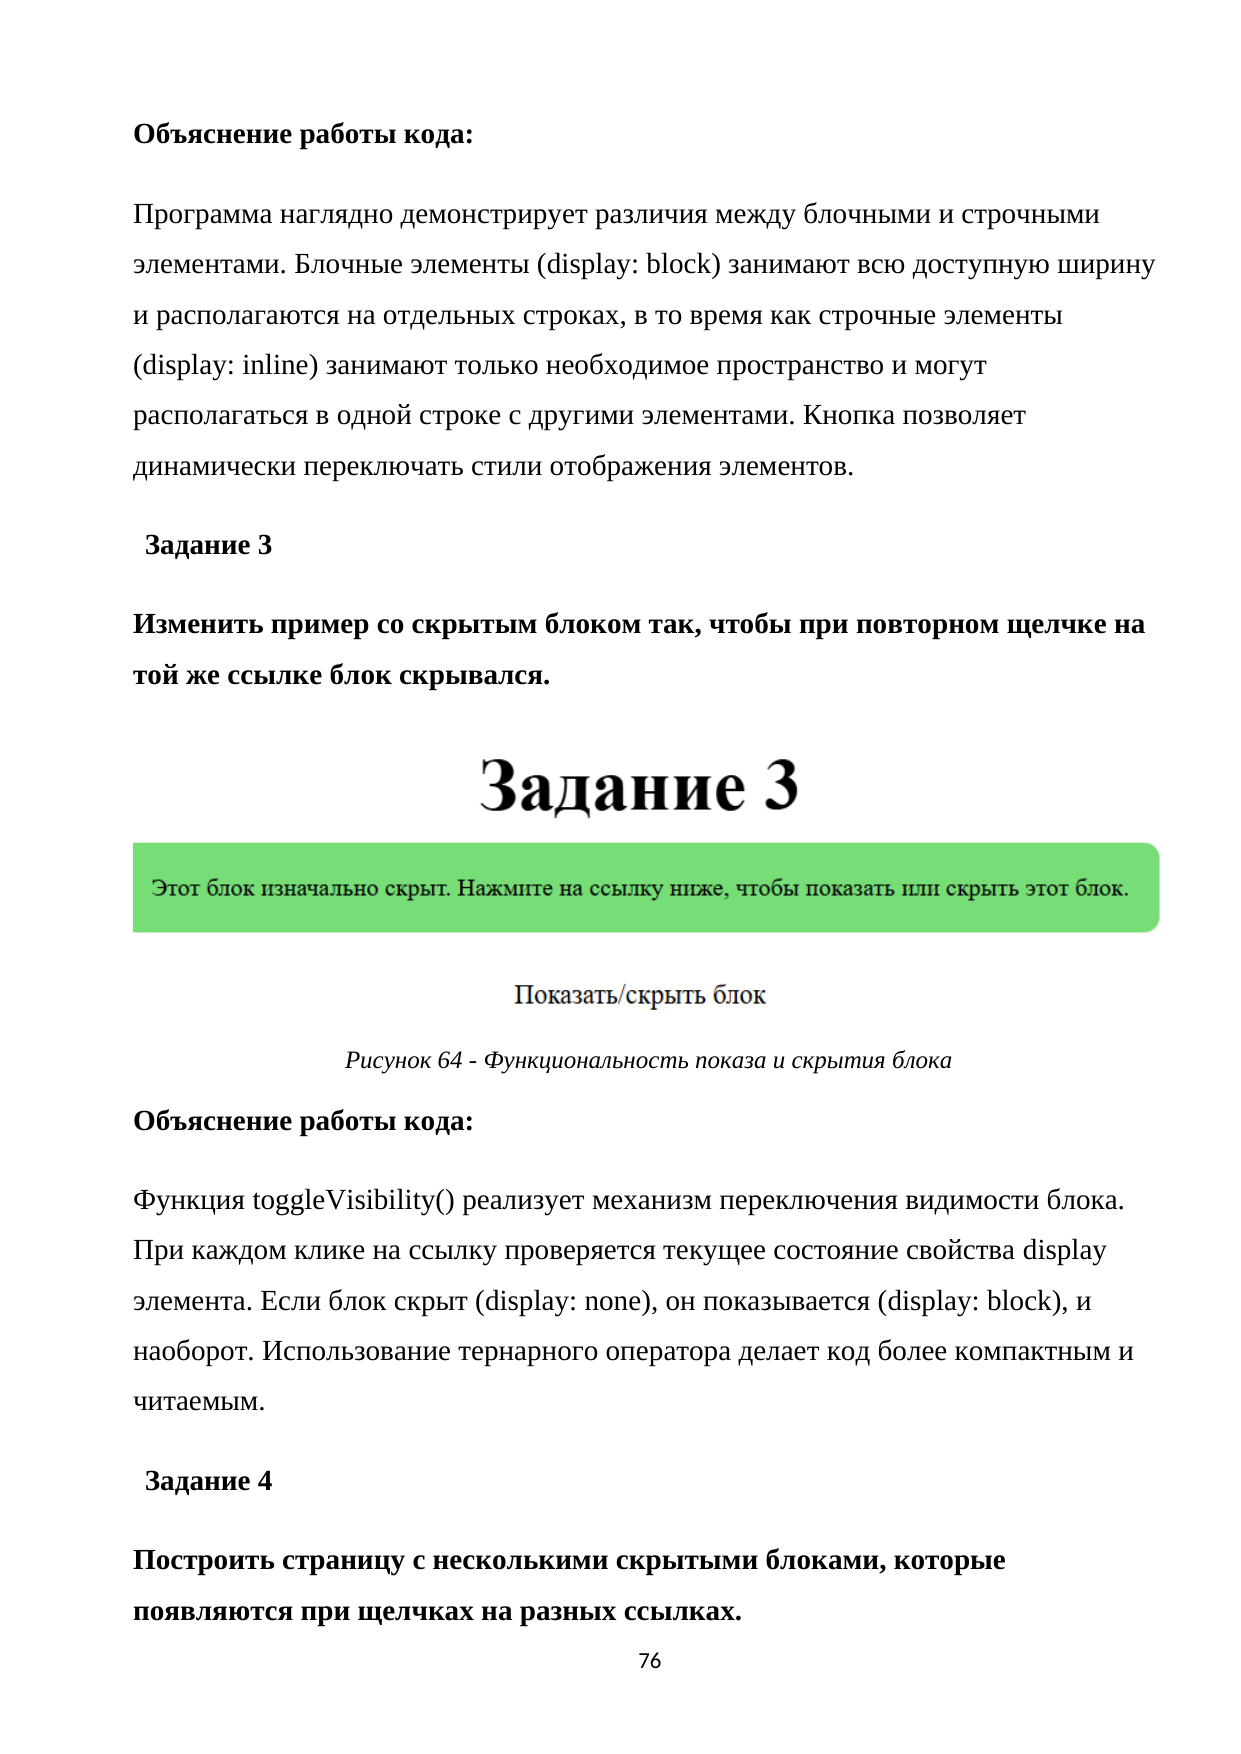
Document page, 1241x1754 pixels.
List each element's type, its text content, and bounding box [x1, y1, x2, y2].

text Построить страницу с несколькими скрытыми блоками, которые появляются при щелчках на разных ссылках. [133, 1542, 1166, 1626]
text Объяснение работы кода: [133, 117, 1166, 150]
text Рисунок 64 - Функциональность показа и скрытия блока [133, 1045, 1166, 1073]
text Задание 4 [144, 1463, 1155, 1496]
picture [132, 736, 1167, 1016]
text Функция toggleVisibility() реализует механизм переключения видимости блока. При каждом клике на ссылку проверяется текущее состояние свойства display элемента. Если блок скрыт (display: none), он показывается (display: block), и наоборот. Использование тернарного оператора делает код более компактным и читаемым. [133, 1182, 1166, 1417]
text Объяснение работы кода: [133, 1103, 1166, 1136]
text Программа наглядно демонстрирует различия между блочными и строчными элементами. Блочные элементы (display: block) занимают всю доступную ширину и располагаются на отдельных строках, в то время как строчные элементы (display: inline) занимают только необходимое пространство и могут располагаться в одной строке с другими элементами. Кнопка позволяет динамически переключать стили отображения элементов. [133, 196, 1166, 481]
text Изменить пример со скрытым блоком так, чтобы при повторном щелчке на той же ссылке блок скрывался. [133, 607, 1166, 691]
text Задание 3 [144, 527, 1155, 561]
